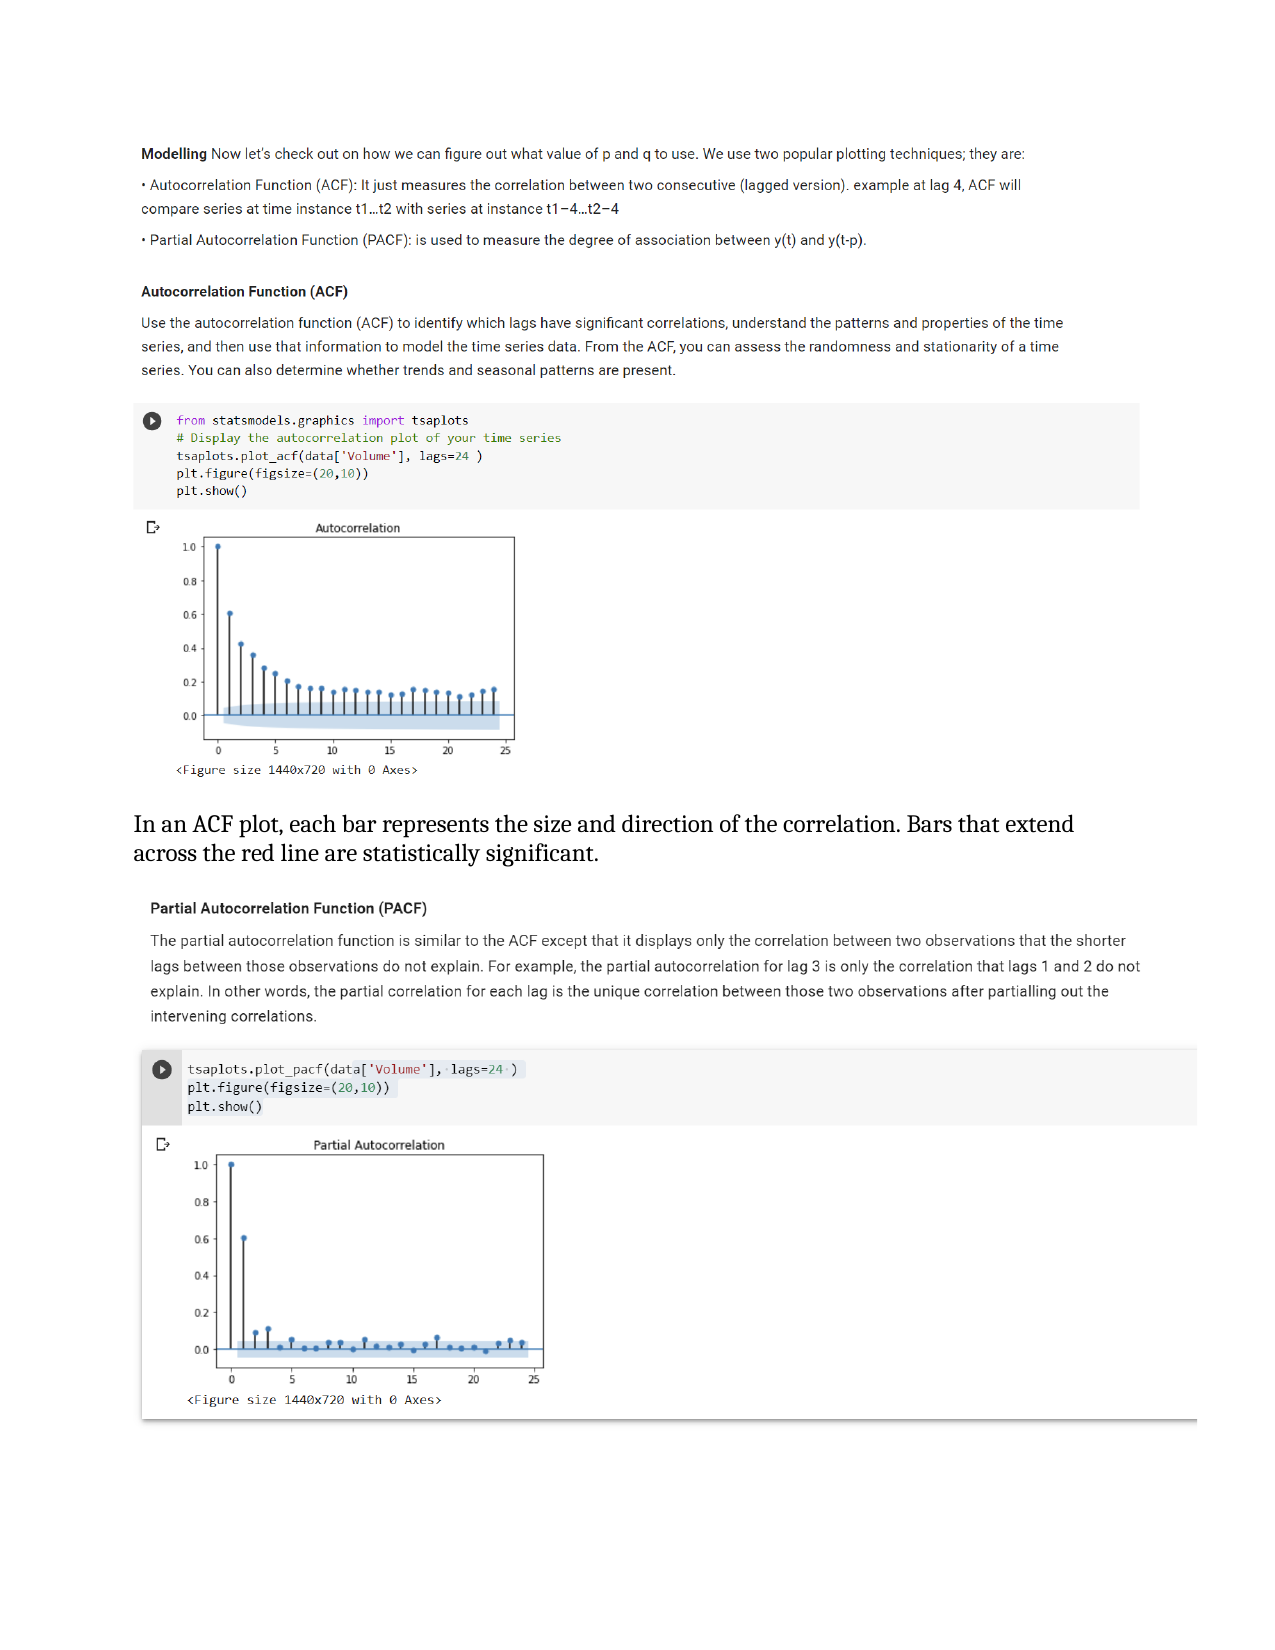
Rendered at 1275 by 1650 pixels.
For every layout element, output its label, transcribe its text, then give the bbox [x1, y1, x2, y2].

picture [133, 893, 1198, 1431]
text In an ACF plot, each bar represents the size and direction of the correlation. Bars that extend across the red line are statistically significant. [133, 810, 1139, 868]
picture [133, 141, 1140, 791]
